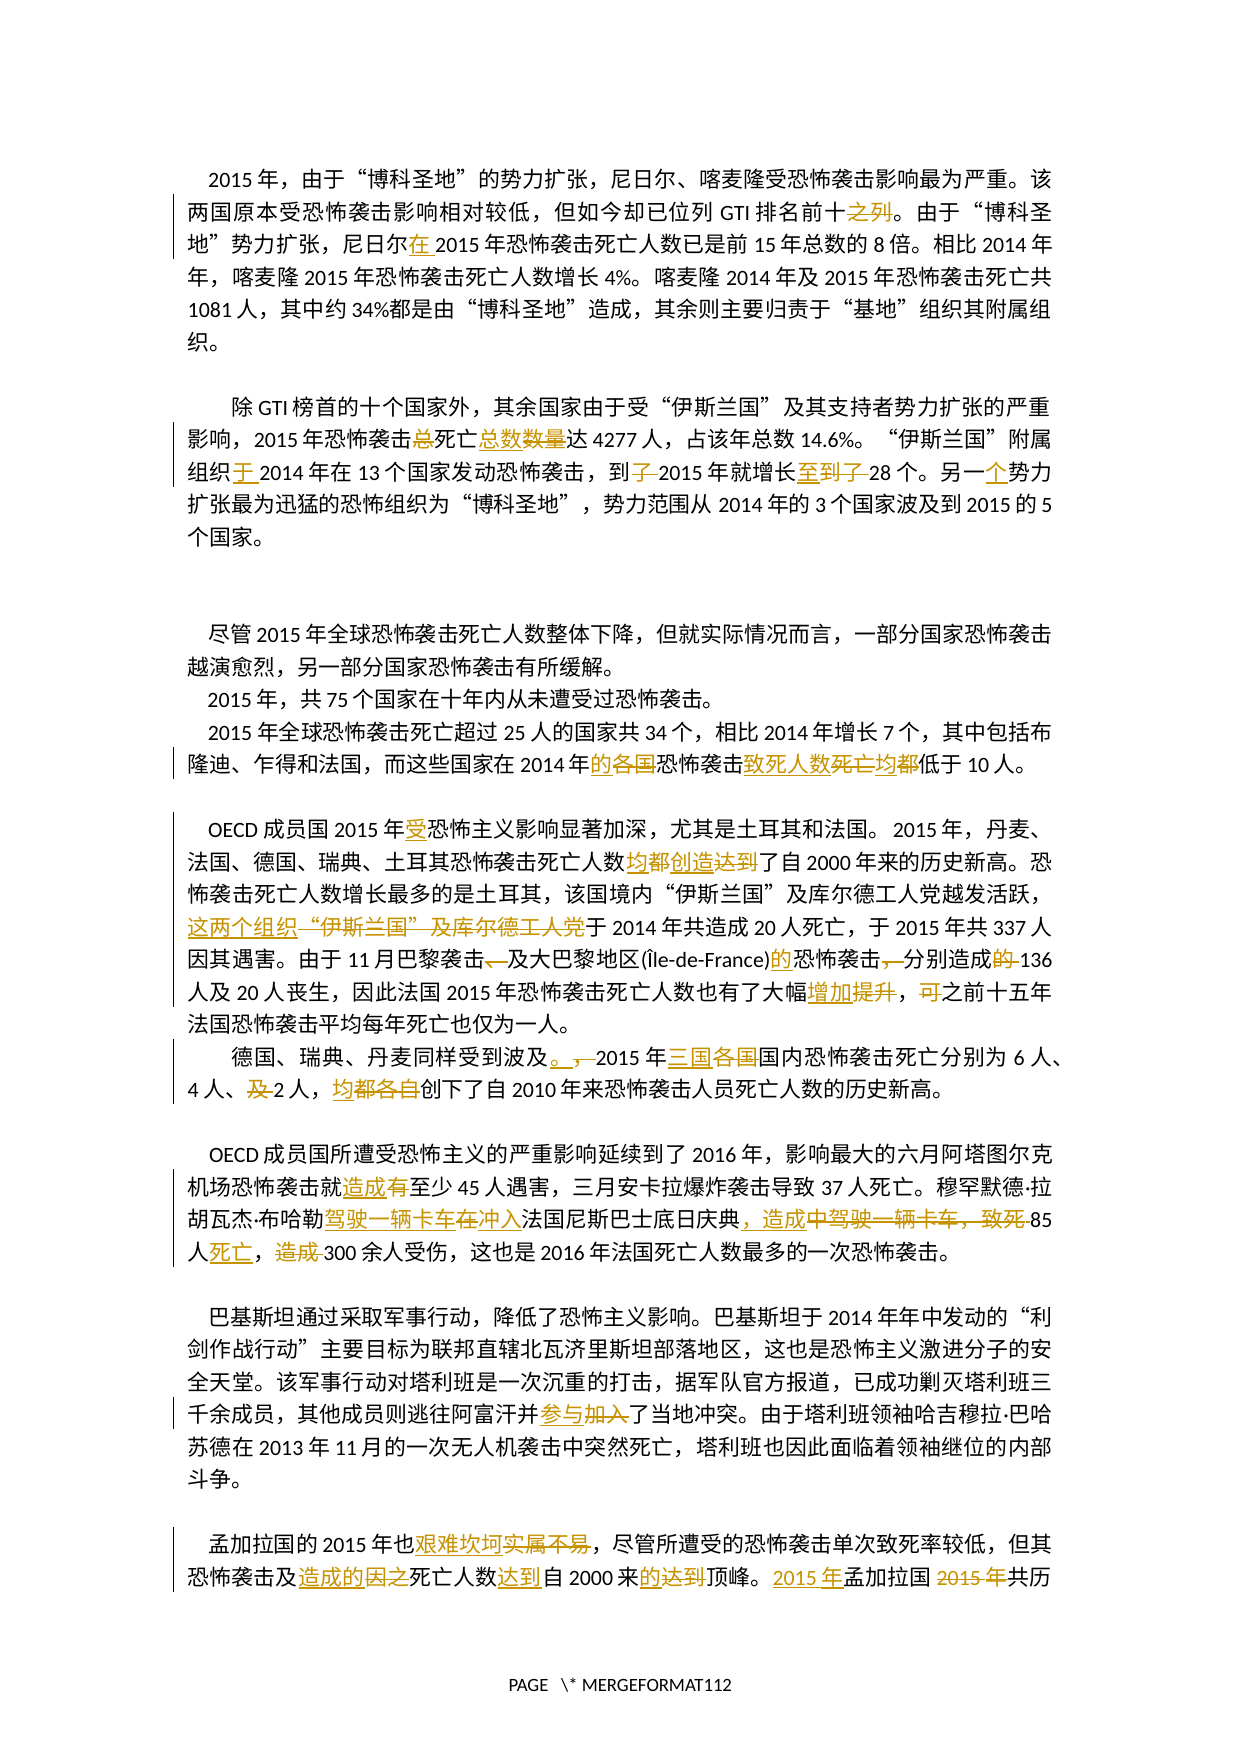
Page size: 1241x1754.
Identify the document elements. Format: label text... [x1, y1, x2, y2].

text OECD成员国2015年恐怖主义影响显著加深，尤其是土耳其和法国。2015年，丹麦、法国、德国、瑞典、土耳其恐怖袭击死亡人数了自2000年来的历史新高。恐怖袭击死亡人数增长最多的是土耳其，该国境内“伊斯兰国”及库尔德工人党越发活跃，于2014年共造成20人死亡，于2015年共337人因其遇害。由于11月巴黎袭击及大巴黎地区(Île-de-France)恐怖袭击分别造成136人及20人丧生，因此法国2015年恐怖袭击死亡人数也有了大幅，之前十五年法国恐怖袭击平均每年死亡也仅为一人。 [187, 812, 1053, 1039]
text 除GTI榜首的十个国家外，其余国家由于受“伊斯兰国”及其支持者势力扩张的严重影响，2015年恐怖袭击死亡达4277人，占该年总数14.6%。“伊斯兰国”附属组织2014年在13个国家发动恐怖袭击，到2015年就增长28个。另一势力扩张最为迅猛的恐怖组织为“博科圣地”，势力范围从2014年的3个国家波及到2015的5个国家。 [187, 389, 1053, 552]
text 2015年全球恐怖袭击死亡超过25人的国家共34个，相比2014年增长7个，其中包括布隆迪、乍得和法国，而这些国家在2014年恐怖袭击低于10人。 [187, 714, 1053, 779]
text 2015年，由于“博科圣地”的势力扩张，尼日尔、喀麦隆受恐怖袭击影响最为严重。该两国原本受恐怖袭击影响相对较低，但如今却已位列GTI排名前十。由于“博科圣地”势力扩张，尼日尔2015年恐怖袭击死亡人数已是前15年总数的8倍。相比2014年年，喀麦隆2015年恐怖袭击死亡人数增长4%。喀麦隆2014年及2015年恐怖袭击死亡共1081人，其中约34%都是由“博科圣地”造成，其余则主要归责于“基地”组织其附属组织。 [187, 162, 1053, 357]
text 尽管2015年全球恐怖袭击死亡人数整体下降，但就实际情况而言，一部分国家恐怖袭击越演愈烈，另一部分国家恐怖袭击有所缓解。 [187, 617, 1053, 682]
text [187, 1527, 1053, 1592]
text 德国、瑞典、丹麦同样受到波及2015年国内恐怖袭击死亡分别为6人、4人、2人，创下了自2010年来恐怖袭击人员死亡人数的历史新高。 [187, 1039, 1053, 1104]
text 2015年，共75个国家在十年内从未遭受过恐怖袭击。 [187, 682, 1053, 714]
text OECD成员国所遭受恐怖主义的严重影响延续到了2016年，影响最大的六月阿塔图尔克机场恐怖袭击就至少45人遇害，三月安卡拉爆炸袭击导致37人死亡。穆罕默德·拉胡瓦杰·布哈勒法国尼斯巴士底日庆典85人，300余人受伤，这也是2016年法国死亡人数最多的一次恐怖袭击。 [187, 1137, 1053, 1267]
text 巴基斯坦通过采取军事行动，降低了恐怖主义影响。巴基斯坦于2014年年中发动的“利剑作战行动”主要目标为联邦直辖北瓦济里斯坦部落地区，这也是恐怖主义激进分子的安全天堂。该军事行动对塔利班是一次沉重的打击，据军队官方报道，已成功剿灭塔利班三千余成员，其他成员则逃往阿富汗并了当地冲突。由于塔利班领袖哈吉穆拉·巴哈苏德在2013年11月的一次无人机袭击中突然死亡，塔利班也因此面临着领袖继位的内部斗争。 [187, 1299, 1053, 1494]
